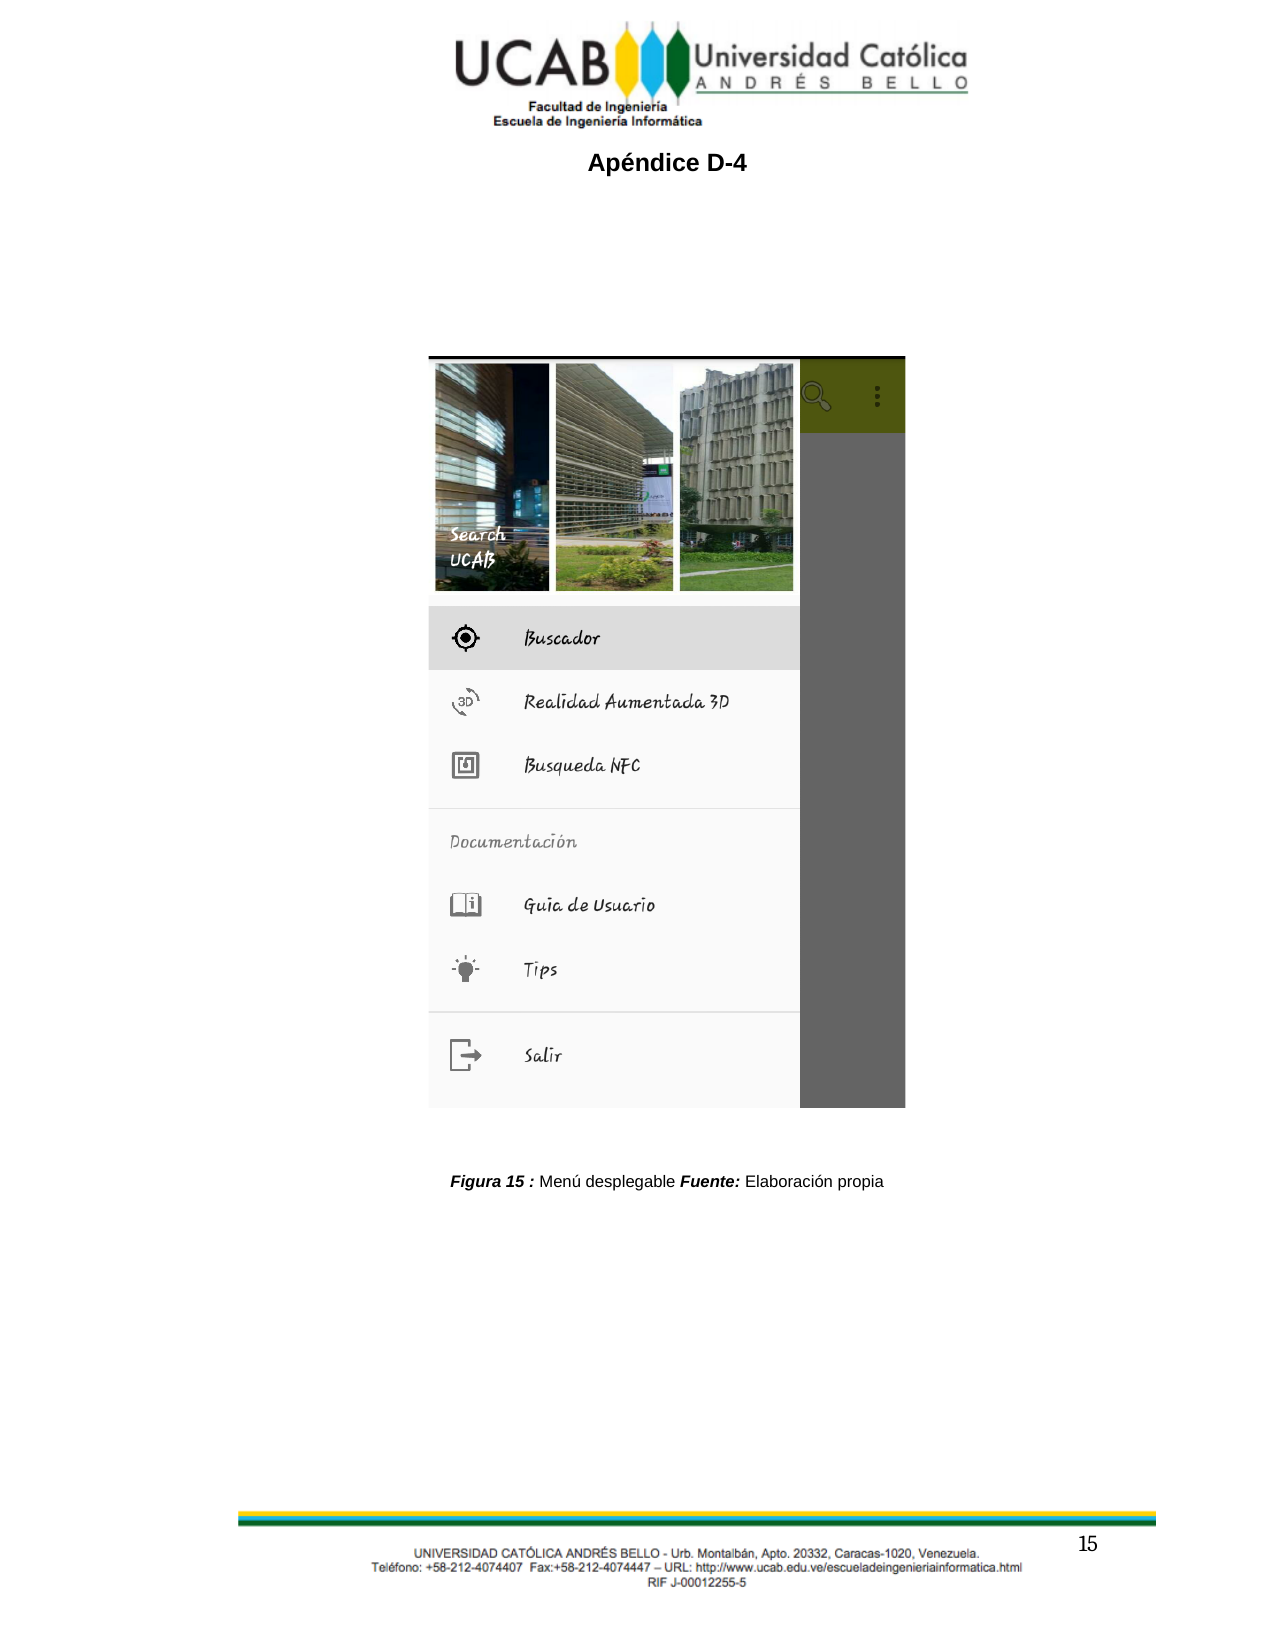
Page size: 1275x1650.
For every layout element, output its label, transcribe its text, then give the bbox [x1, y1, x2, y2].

text Figura 15 : Menú desplegable Fuente: Elaboración propia [236, 1172, 1098, 1191]
subtitle Apéndice D-4 [236, 148, 1098, 176]
picture [236, 1508, 1156, 1595]
picture [414, 0, 1033, 144]
picture [428, 356, 906, 1108]
